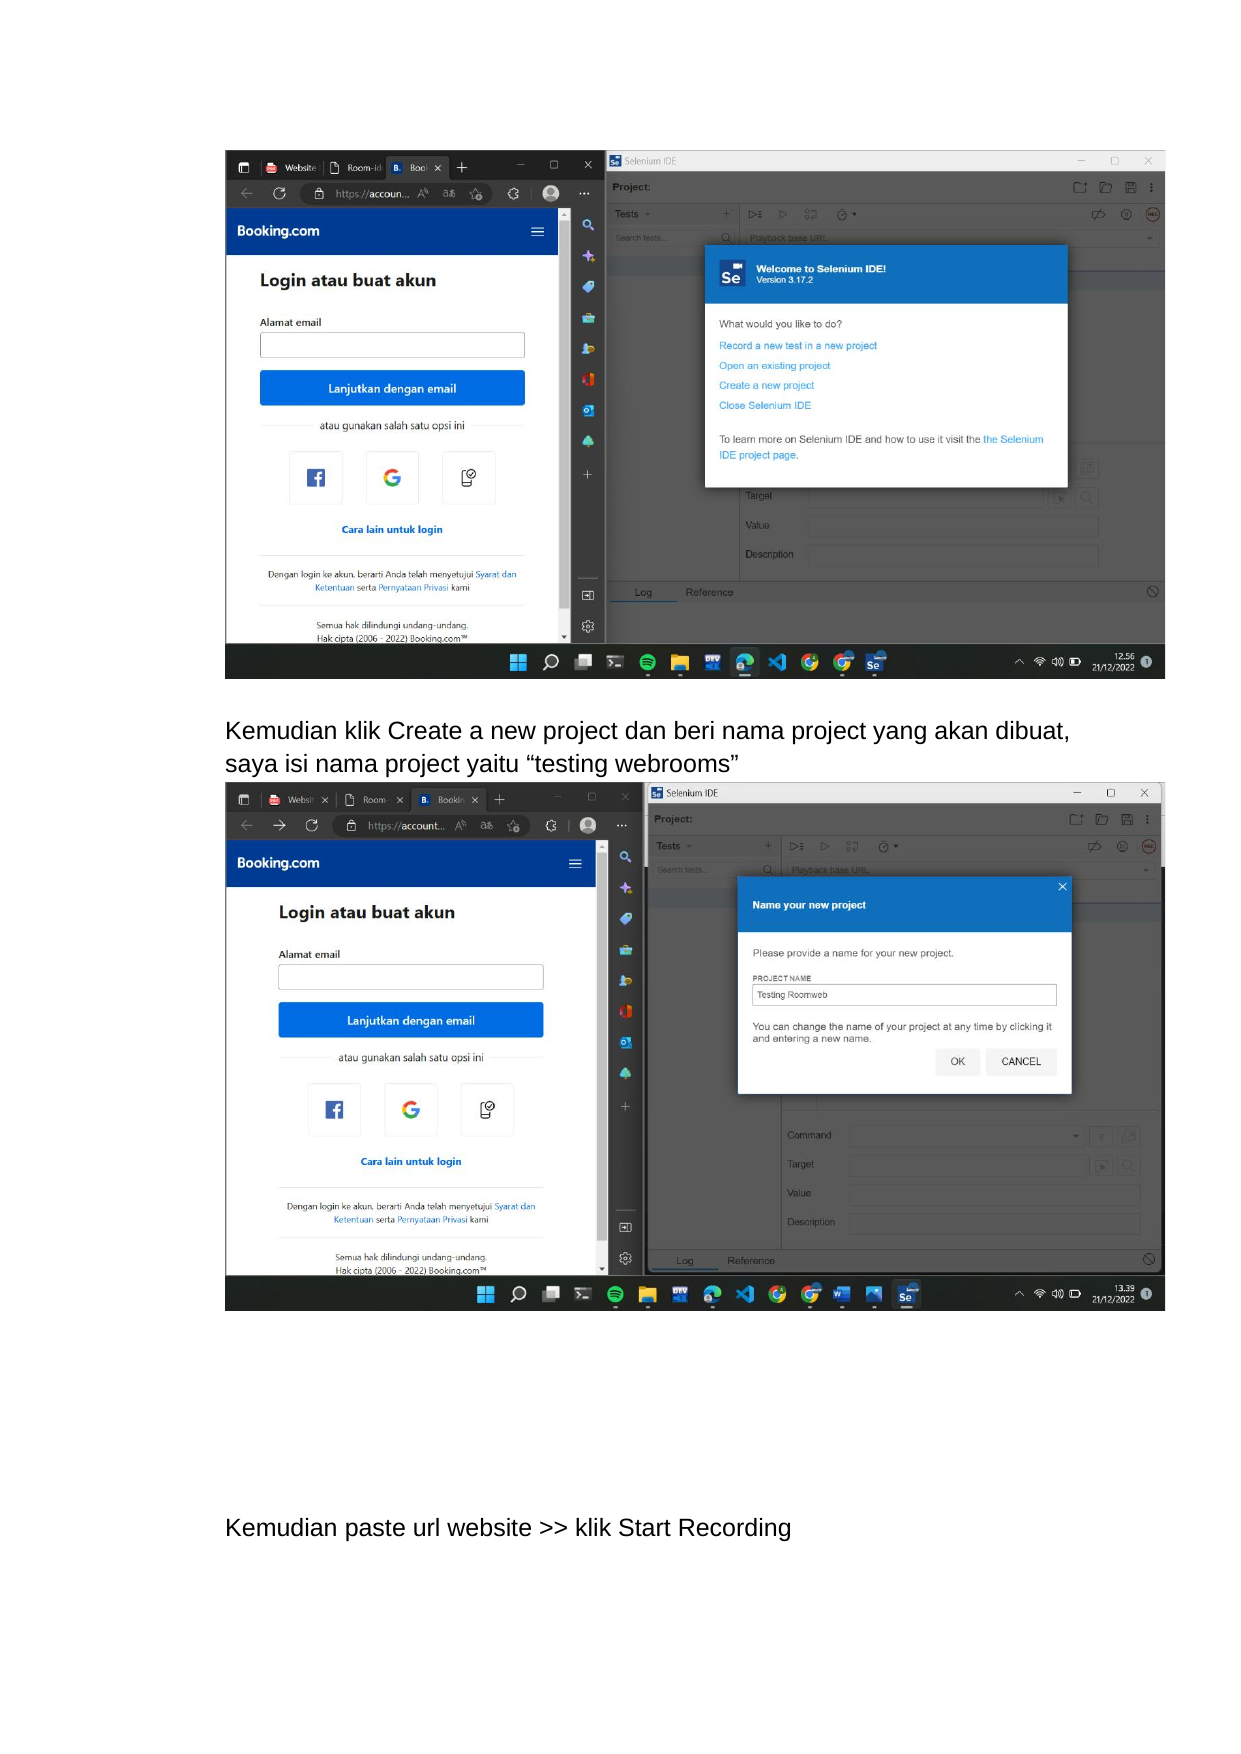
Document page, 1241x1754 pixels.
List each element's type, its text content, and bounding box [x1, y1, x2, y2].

list Kemudian klik Create a new project dan beri nama project yang akan dibuat, saya isi nama project yaitu “testing webrooms” [225, 716, 1090, 778]
picture [225, 782, 1166, 1311]
picture [225, 150, 1166, 679]
list Kemudian paste url website >> klik Start Recording [225, 1513, 1090, 1542]
